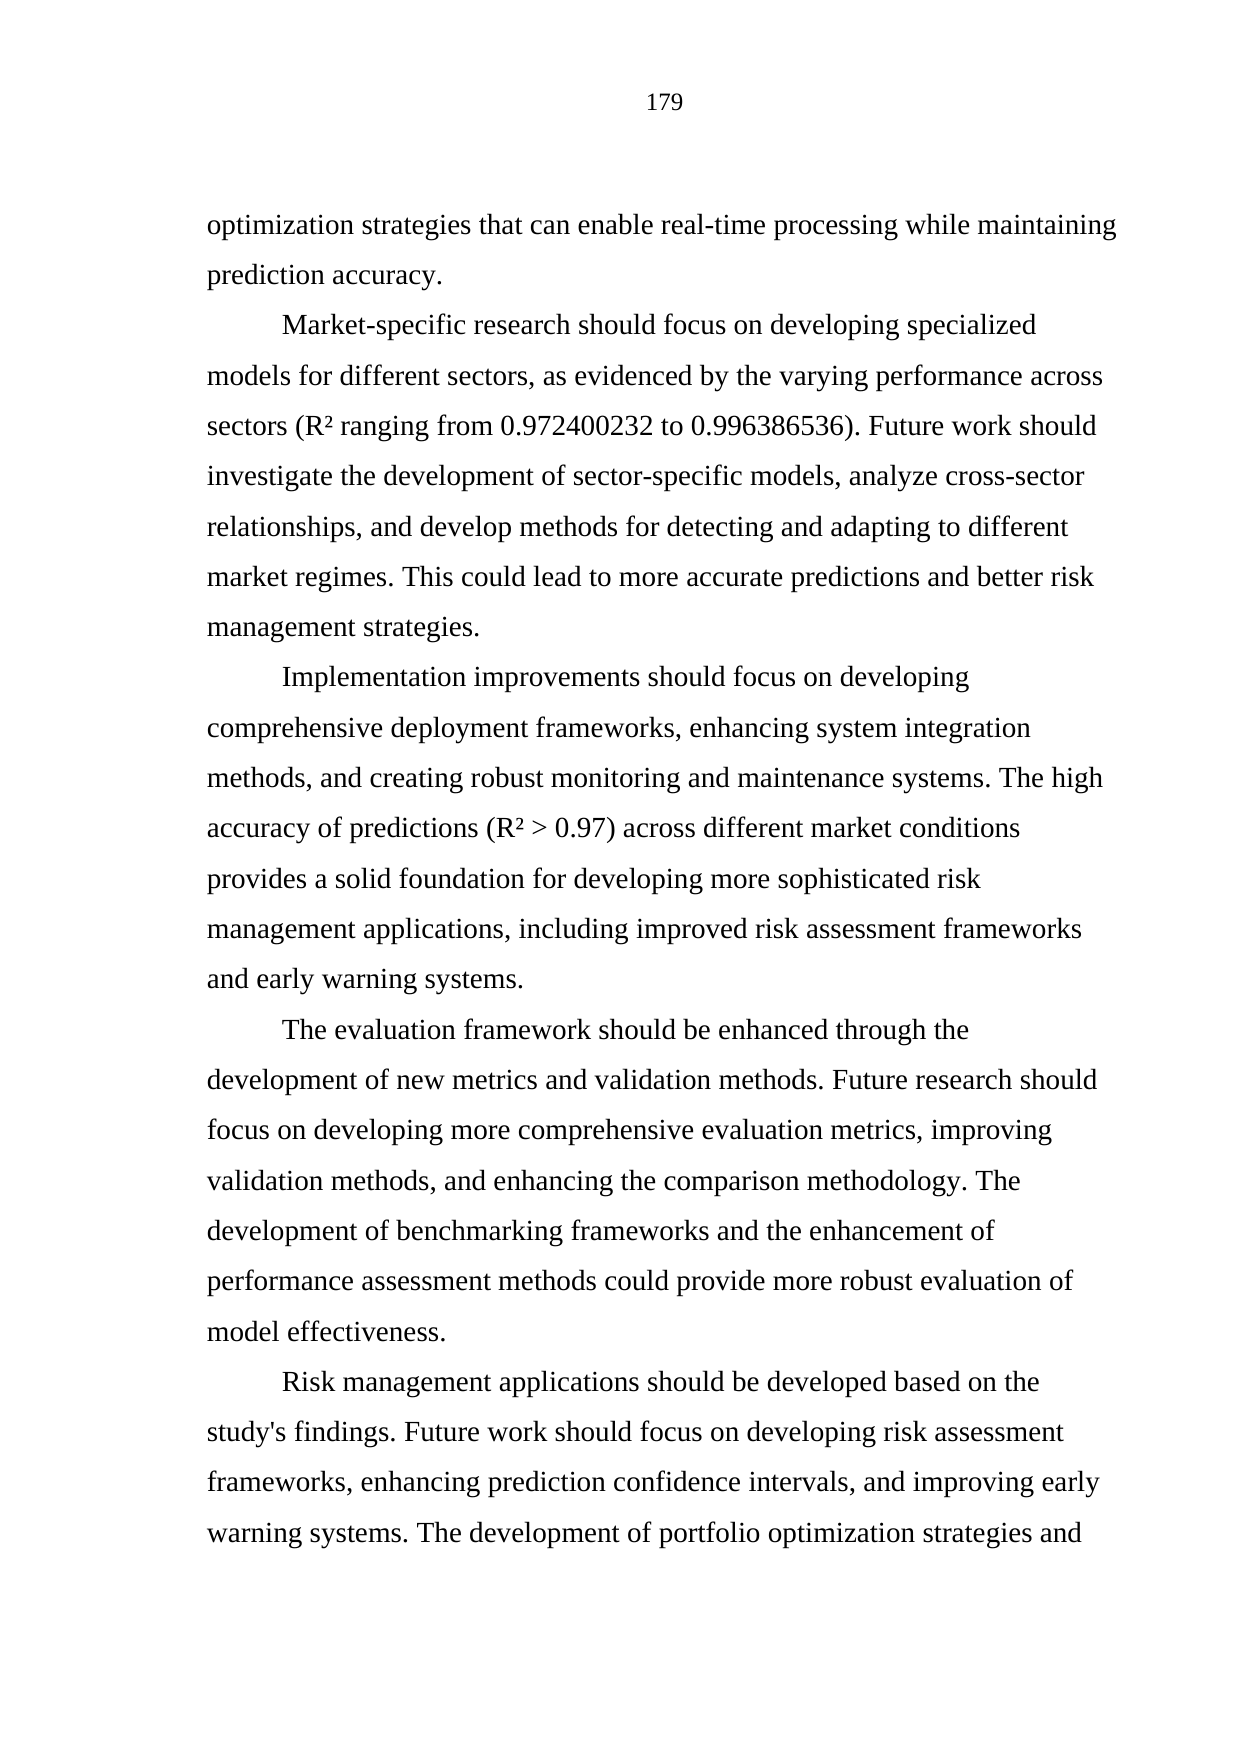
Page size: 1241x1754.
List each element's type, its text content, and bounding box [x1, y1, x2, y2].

text Market-specific research should focus on developing specialized models for different sectors, as evidenced by the varying performance across sectors (R² ranging from 0.972400232 to 0.996386536). Future work should investigate the development of sector-specific models, analyze cross-sector relationships, and develop methods for detecting and adapting to different market regimes. This could lead to more accurate predictions and better risk management strategies. [207, 307, 1122, 643]
text The evaluation framework should be enhanced through the development of new metrics and validation methods. Future research should focus on developing more comprehensive evaluation metrics, improving validation methods, and enhancing the comparison methodology. The development of benchmarking frameworks and the enhancement of performance assessment methods could provide more robust evaluation of model effectiveness. [207, 1012, 1122, 1347]
text Implementation improvements should focus on developing comprehensive deployment frameworks, enhancing system integration methods, and creating robust monitoring and maintenance systems. The high accuracy of predictions (R² > 0.97) across different market conditions provides a solid foundation for developing more sophisticated risk management applications, including improved risk assessment frameworks and early warning systems. [207, 659, 1122, 995]
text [207, 1364, 1122, 1548]
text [207, 207, 1122, 291]
